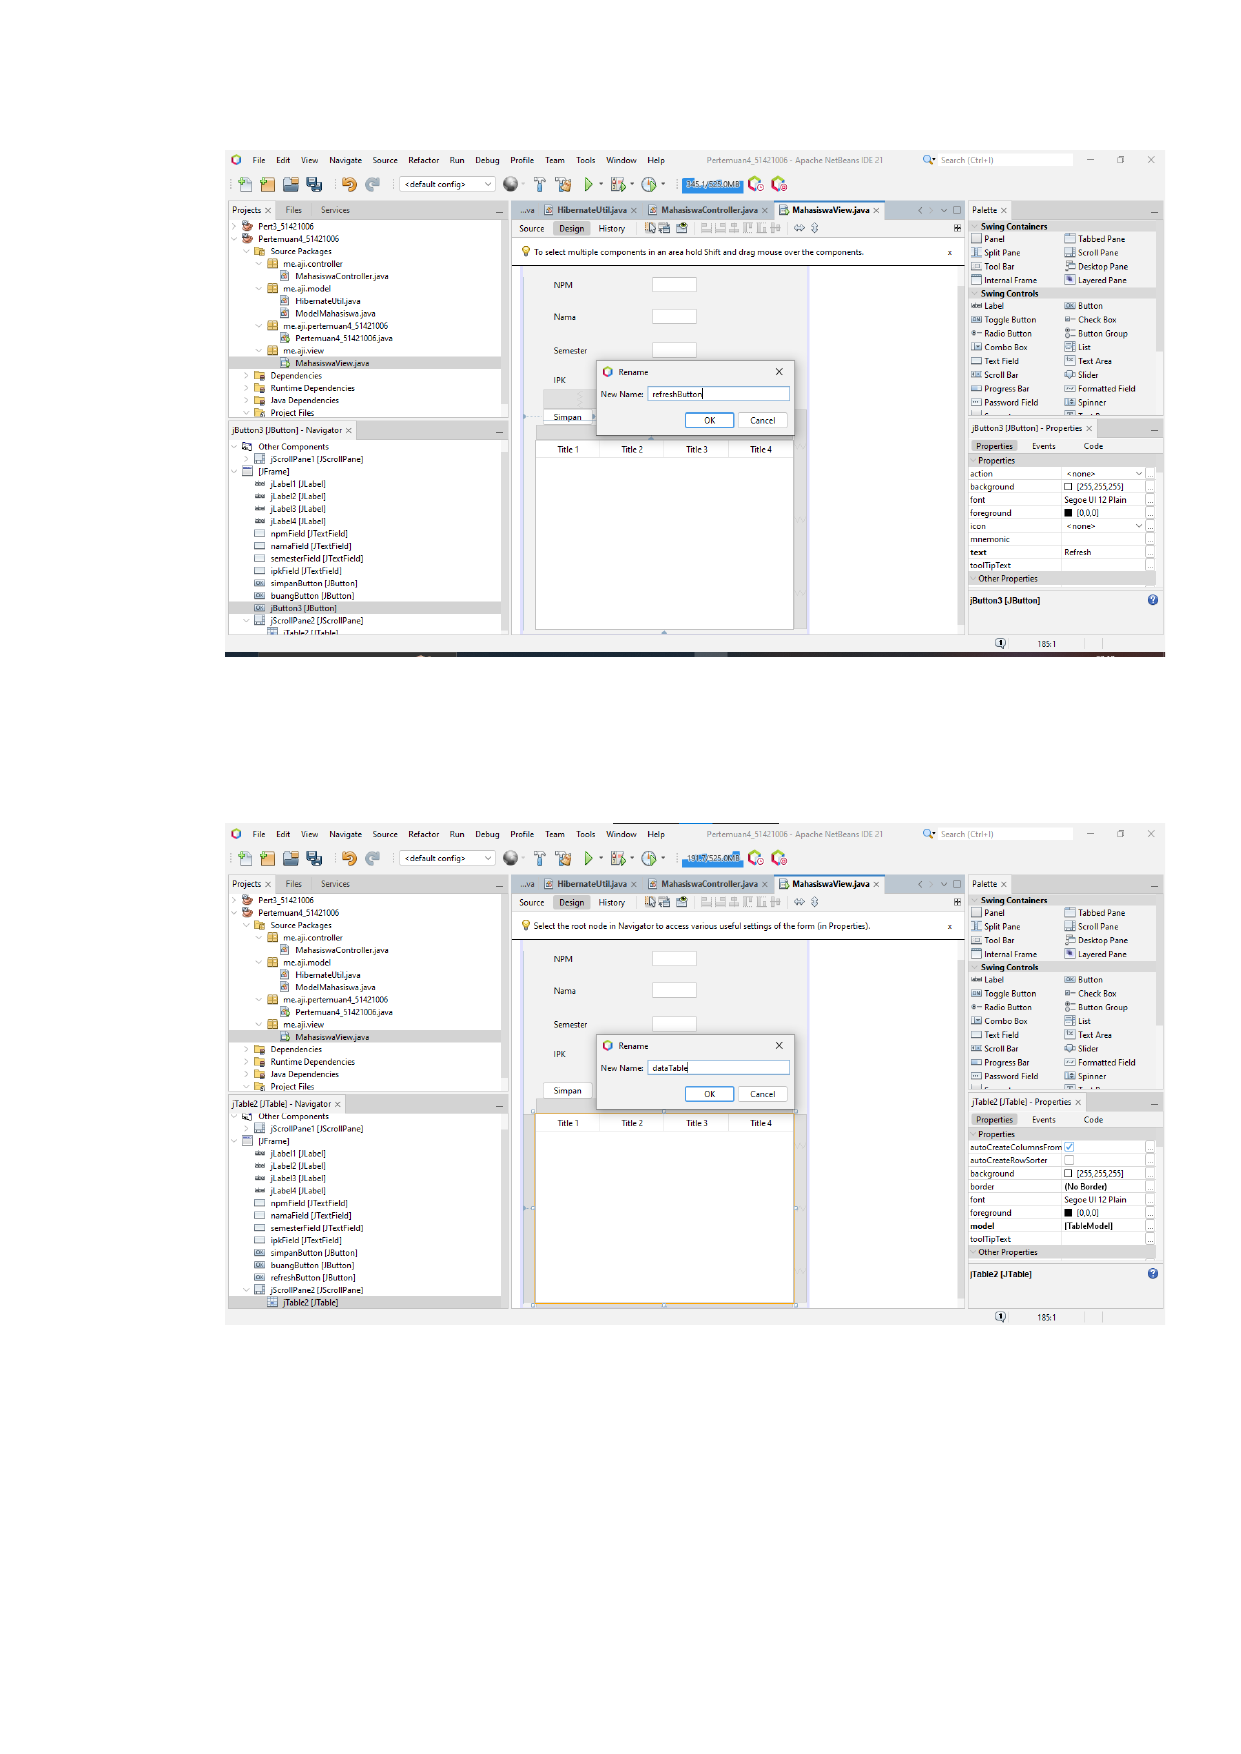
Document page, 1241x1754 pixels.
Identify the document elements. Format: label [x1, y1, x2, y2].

picture [225, 150, 1166, 657]
picture [225, 823, 1166, 1325]
